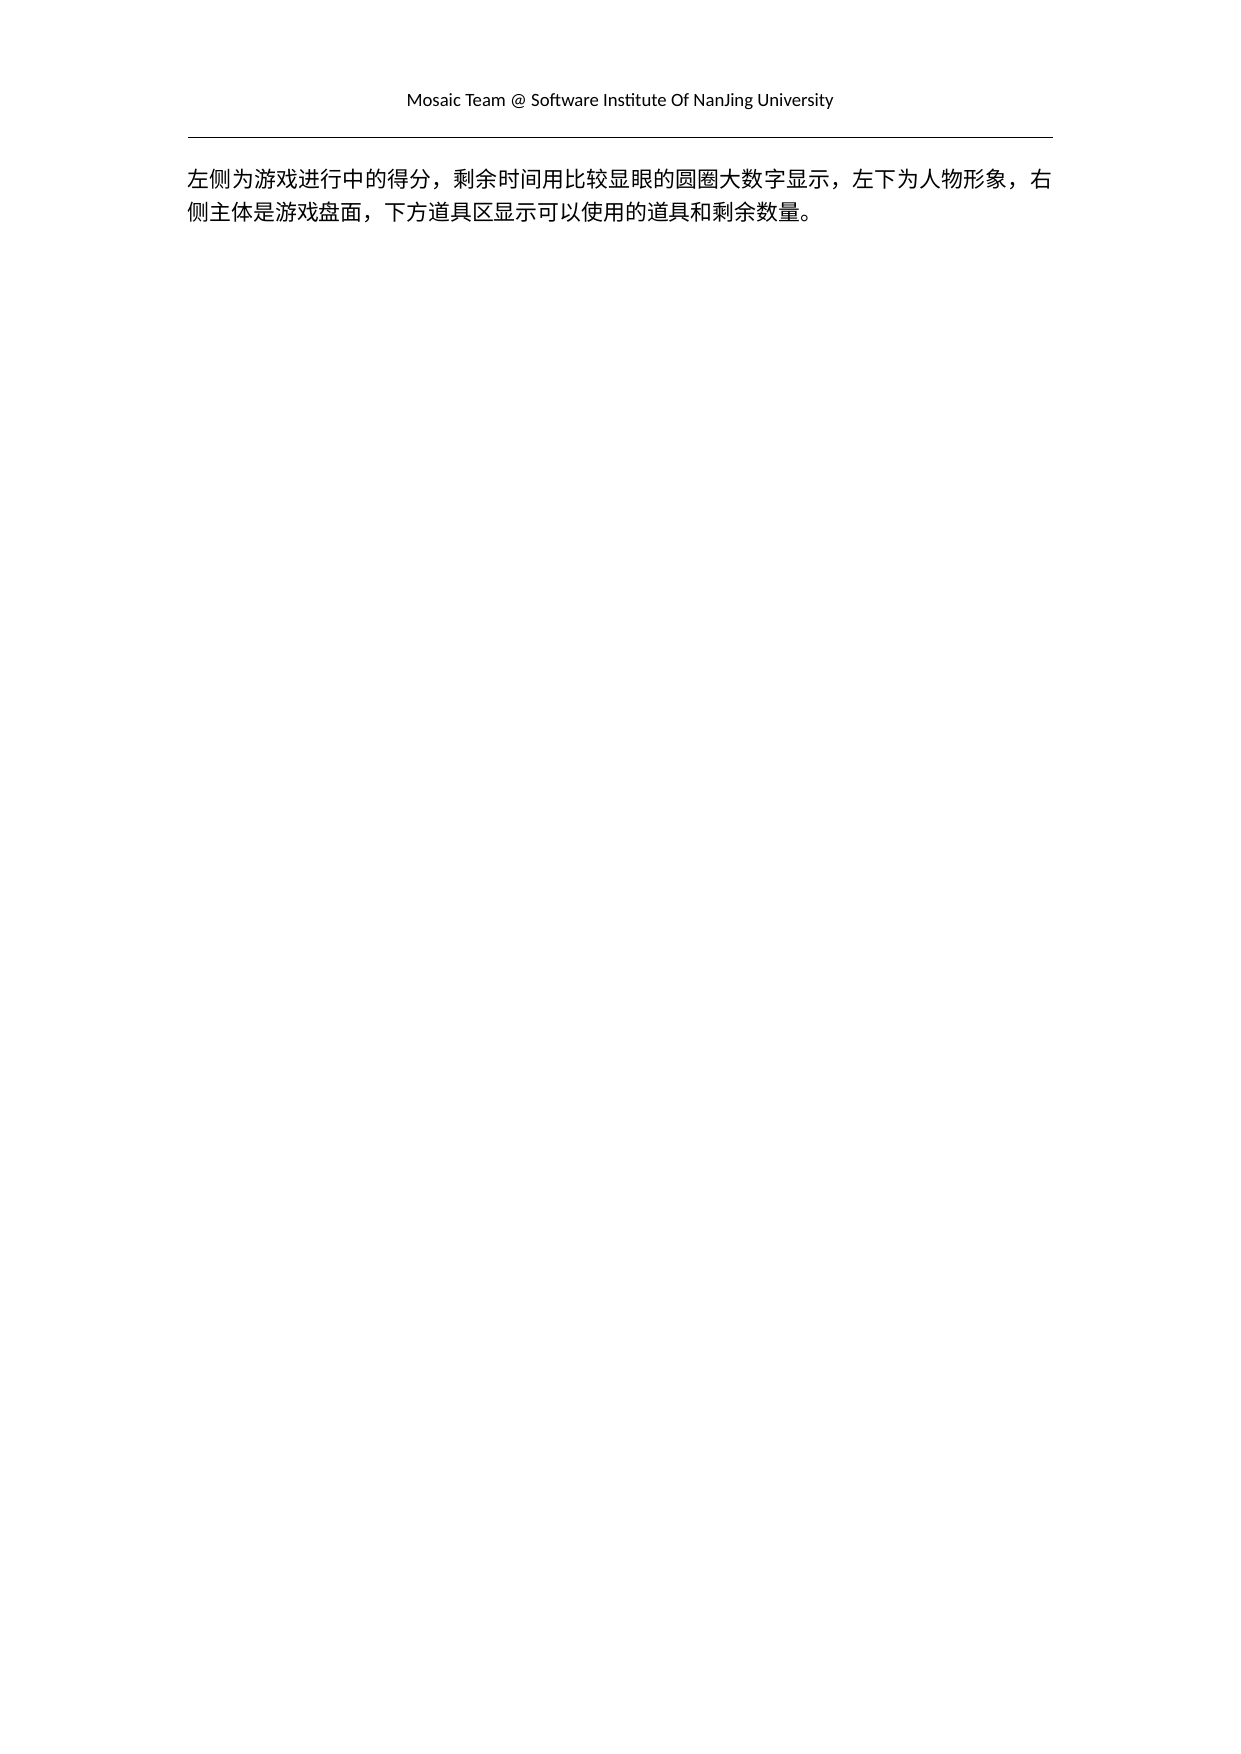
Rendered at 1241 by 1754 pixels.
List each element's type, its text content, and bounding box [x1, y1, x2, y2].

text 左侧为游戏进行中的得分，剩余时间用比较显眼的圆圈大数字显示，左下为人物形象，右侧主体是游戏盘面，下方道具区显示可以使用的道具和剩余数量。 [187, 162, 1053, 227]
